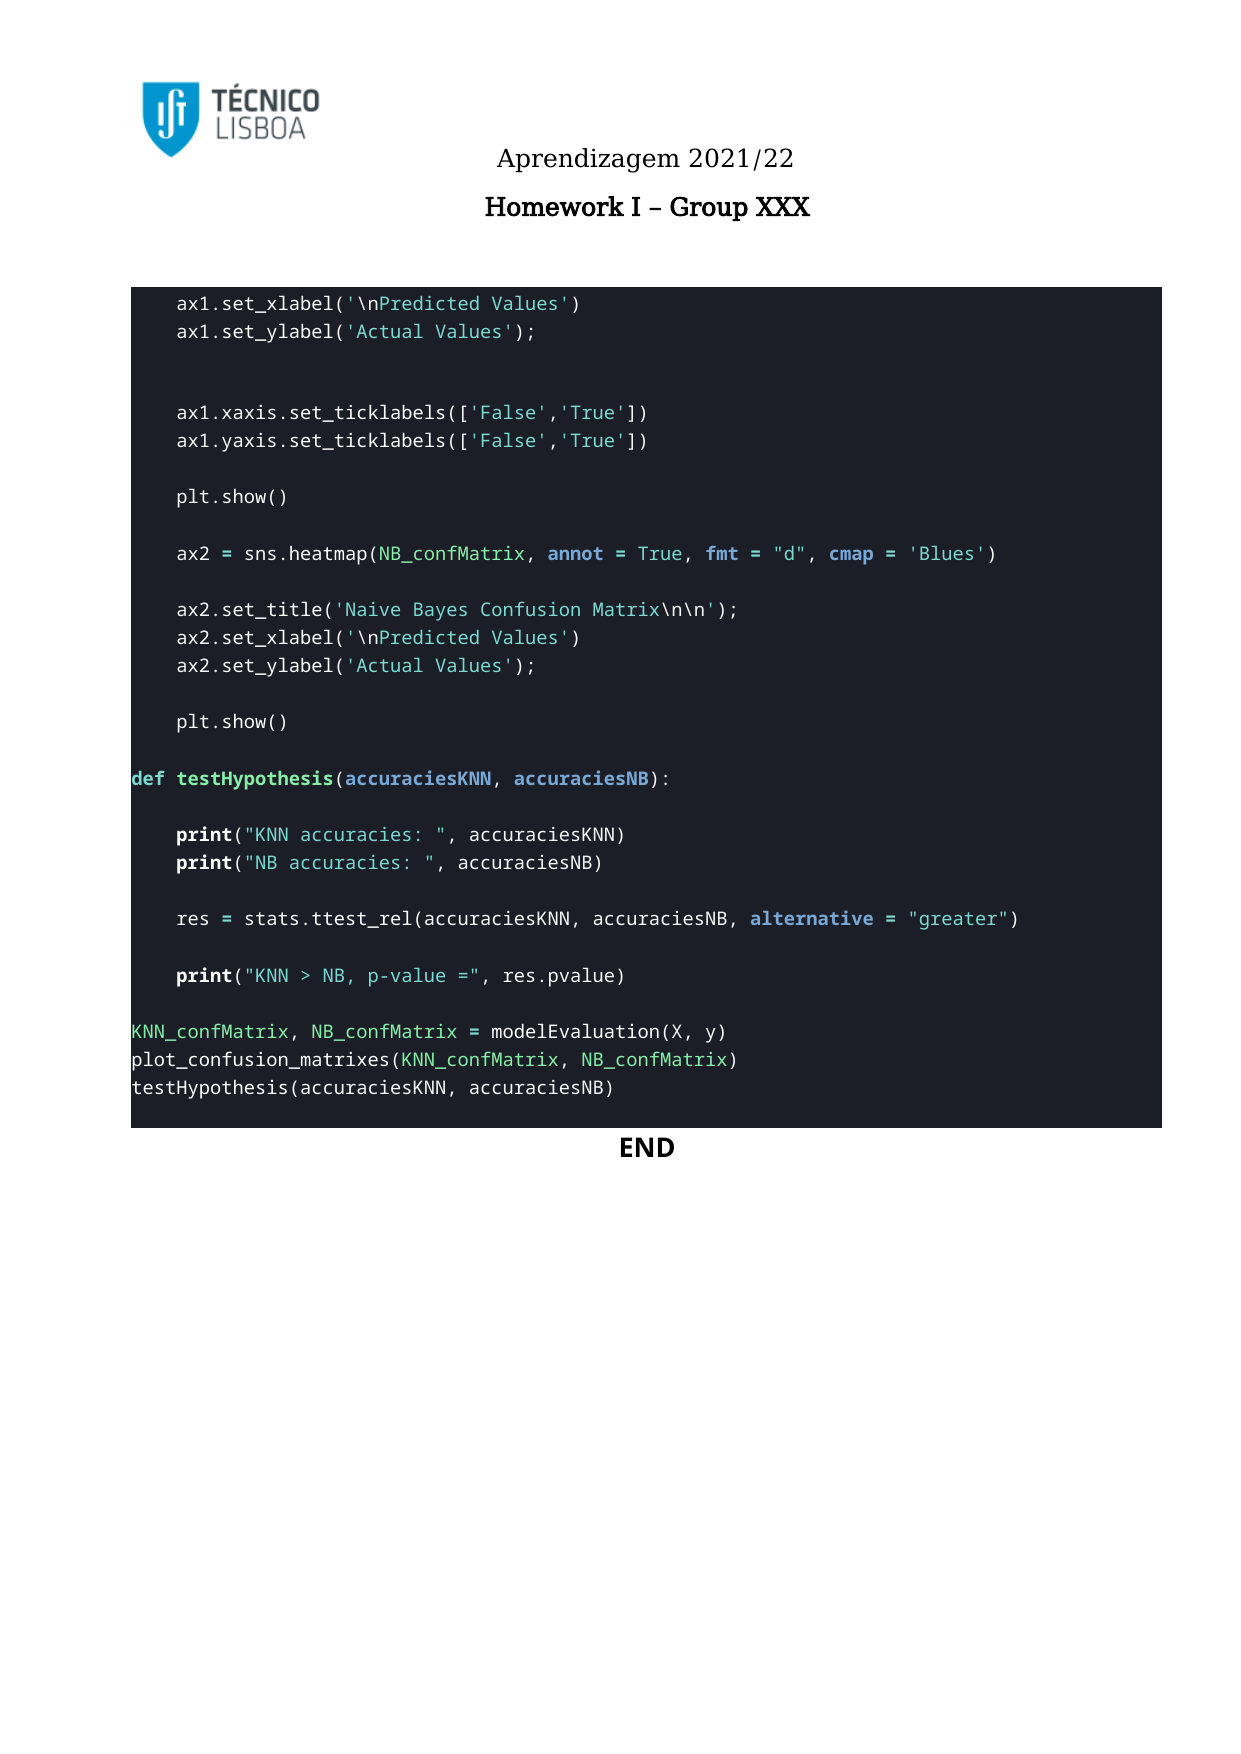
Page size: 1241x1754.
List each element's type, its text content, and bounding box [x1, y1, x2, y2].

text END [131, 1128, 1162, 1165]
text ax2.set_xlabel('\nPredicted Values') [131, 622, 1162, 650]
text testHypothesis(accuraciesKNN, accuraciesNB) [131, 1072, 1162, 1100]
text plt.show() [131, 481, 1162, 509]
text ax1.xaxis.set_ticklabels(['False','True']) [131, 397, 1162, 425]
picture [131, 73, 329, 167]
text ax2.set_title('Naive Bayes Confusion Matrix\n\n'); [131, 594, 1162, 622]
text def testHypothesis(accuraciesKNN, accuraciesNB): [131, 762, 1162, 791]
text ax2 = sns.heatmap(NB_confMatrix, annot = True, fmt = "d", cmap = 'Blues') [131, 537, 1162, 566]
text ax2.set_ylabel('Actual Values'); [131, 650, 1162, 678]
text ax1.yaxis.set_ticklabels(['False','True']) [131, 425, 1162, 453]
text print("KNN accuracies: ", accuraciesKNN) [131, 819, 1162, 847]
text res = stats.ttest_rel(accuraciesKNN, accuraciesNB, alternative = "greater") [131, 903, 1162, 931]
text ax1.set_xlabel('\nPredicted Values') [131, 287, 1162, 316]
text print("KNN > NB, p-value =", res.pvalue) [131, 959, 1162, 987]
text plt.show() [131, 706, 1162, 734]
text plot_confusion_matrixes(KNN_confMatrix, NB_confMatrix) [131, 1044, 1162, 1072]
text ax1.set_ylabel('Actual Values'); [131, 316, 1162, 344]
text print("NB accuracies: ", accuraciesNB) [131, 847, 1162, 875]
text KNN_confMatrix, NB_confMatrix = modelEvaluation(X, y) [131, 1016, 1162, 1044]
